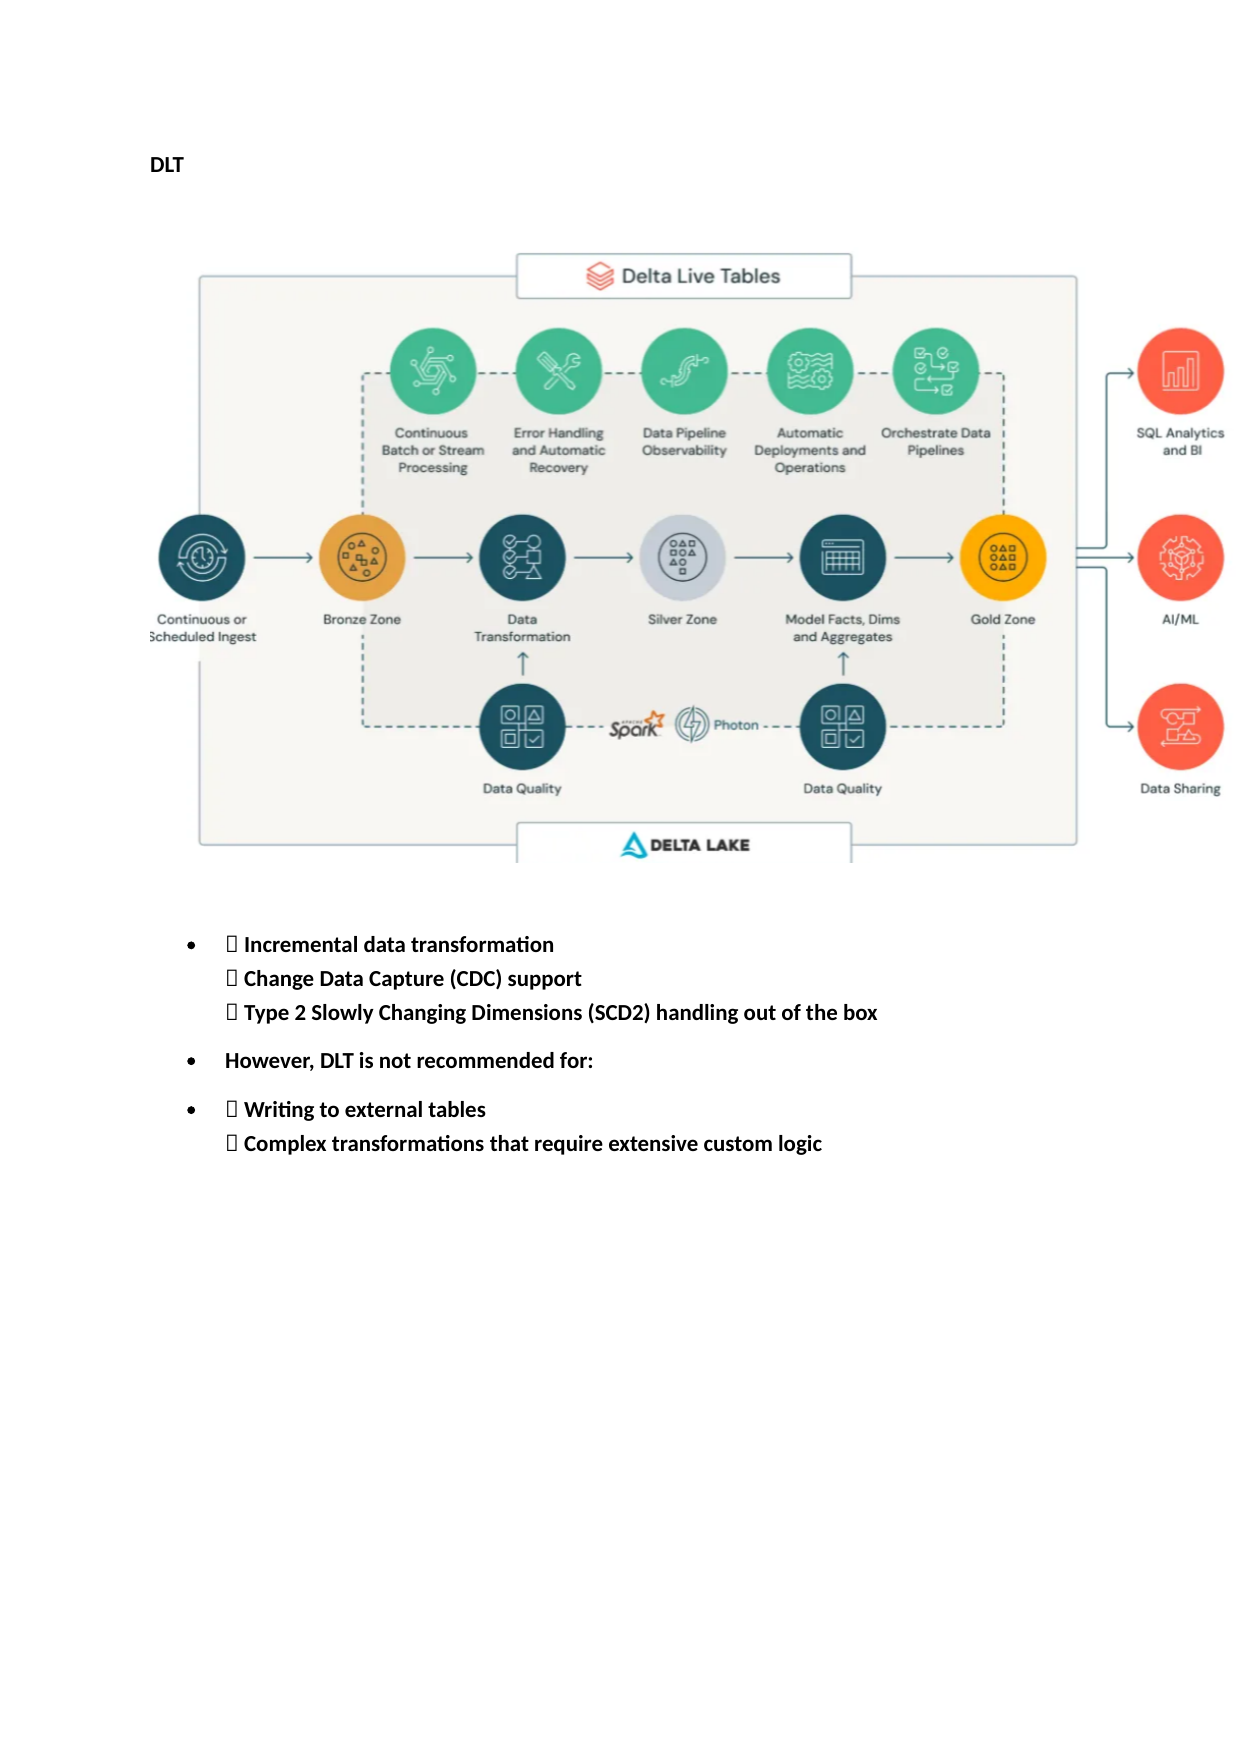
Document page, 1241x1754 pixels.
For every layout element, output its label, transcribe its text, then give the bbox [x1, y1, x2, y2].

picture [150, 243, 1237, 863]
list ✅ Incremental data transformation ✅ Change Data Capture (CDC) support ✅ Type 2 Slowly Changing Dimensions (SCD2) handling out of the box [187, 928, 1090, 1027]
list ❌ Writing to external tables ❌ Complex transformations that require extensive custom logic [187, 1093, 1090, 1158]
text DLT [150, 150, 1090, 178]
list However, DLT is not recommended for: [187, 1046, 1090, 1074]
